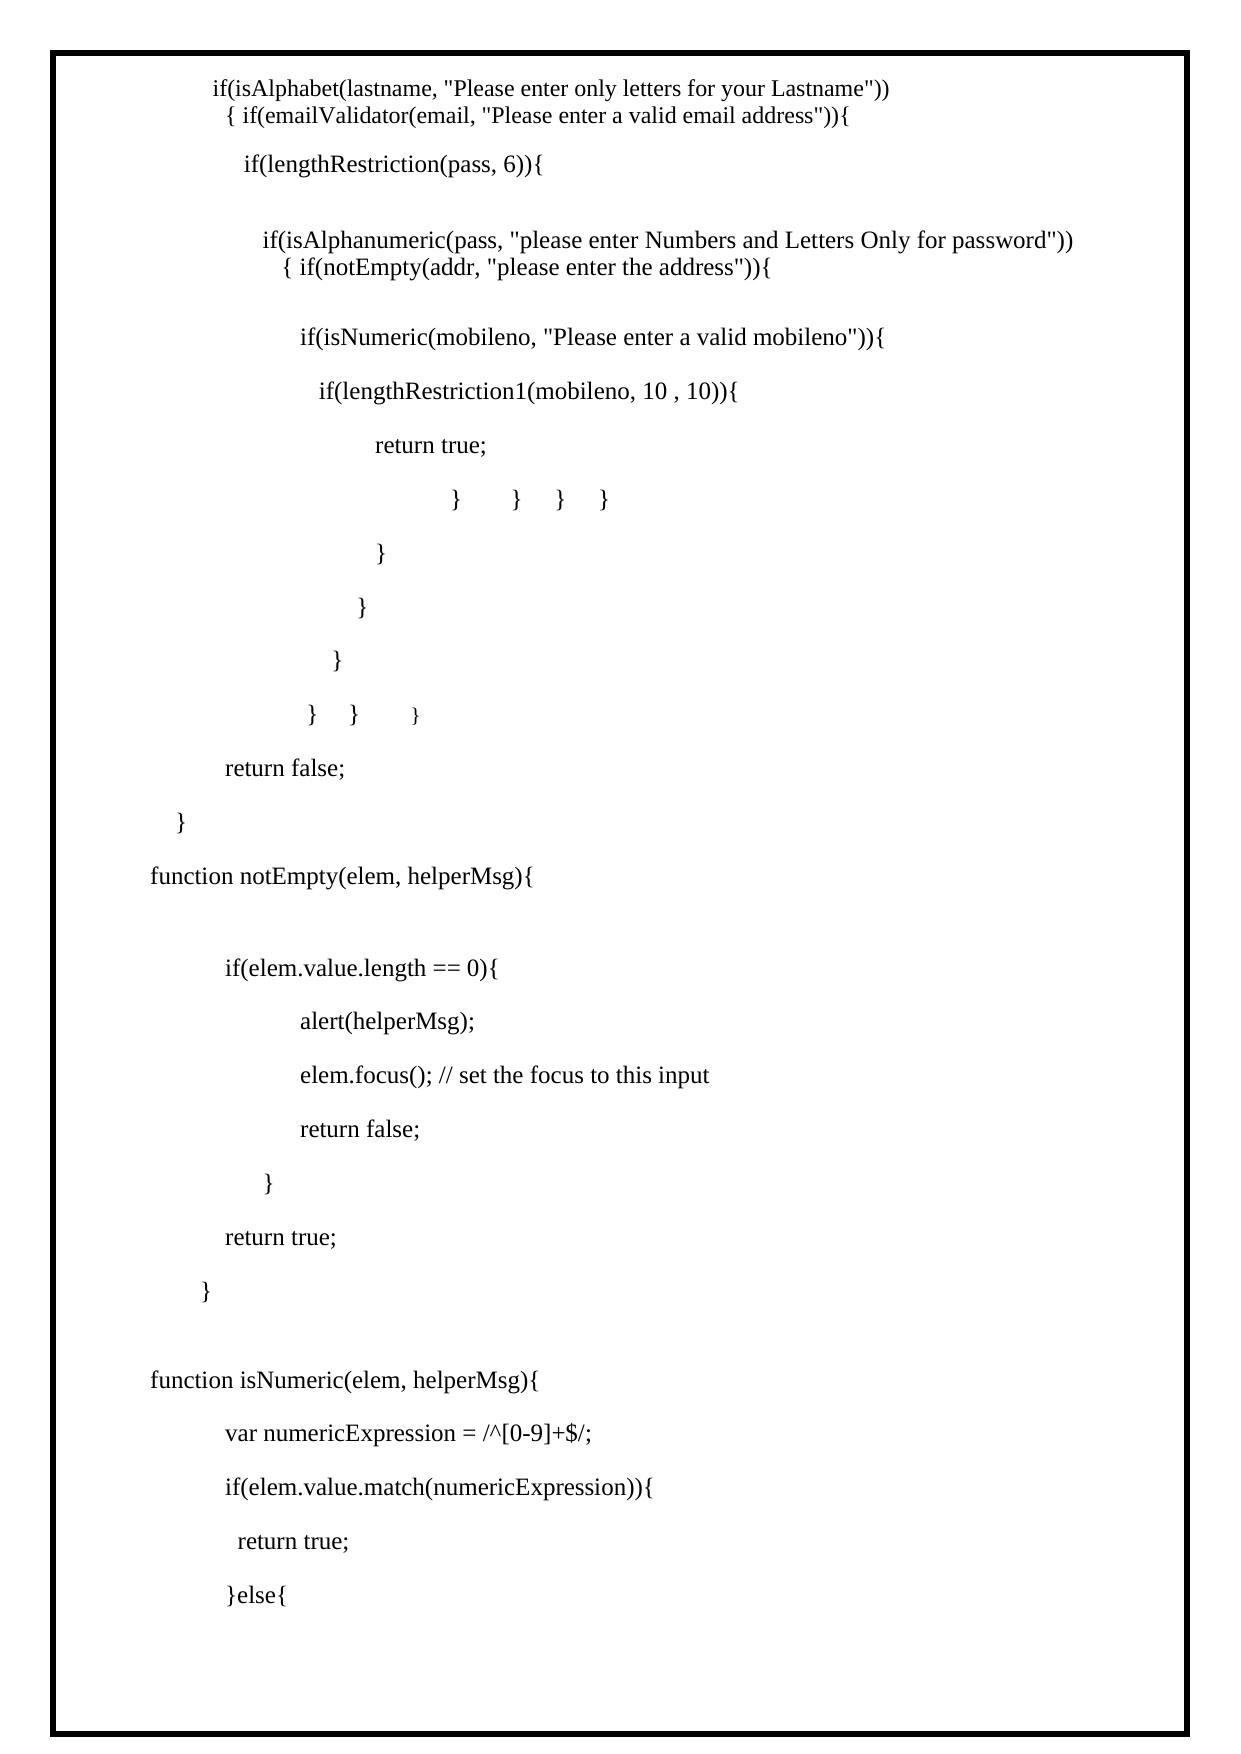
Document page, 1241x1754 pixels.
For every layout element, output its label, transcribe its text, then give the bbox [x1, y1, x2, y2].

text }else{ [225, 1580, 1092, 1609]
text if(elem.value.match(numericExpression)){ [225, 1472, 1092, 1501]
text if(isAlphabet(lastname, "Please enter only letters for your Lastname")){ if(emailValidator(email, "Please enter a valid email address")){ [212, 74, 931, 128]
text if(isAlphanumeric(pass, "please enter Numbers and Letters Only for password")){ if(notEmpty(addr, "please enter the address")){ [262, 228, 1085, 281]
text function notEmpty(elem, helperMsg){ [150, 861, 1092, 889]
text } [375, 538, 1092, 566]
text elem.focus(); // set the focus to this input [300, 1060, 1092, 1089]
text var numericExpression = /^[0-9]+$/; [225, 1418, 1092, 1447]
text return true; [237, 1526, 1092, 1555]
text } [356, 592, 1092, 620]
text } } } } [450, 484, 1092, 513]
text alert(helperMsg); [300, 1006, 1092, 1035]
text if(isNumeric(mobileno, "Please enter a valid mobileno")){ [300, 322, 1092, 351]
text return false; [225, 753, 1092, 782]
text } [262, 1168, 1092, 1197]
text return false; [300, 1114, 1092, 1143]
text } [331, 645, 1092, 674]
text } [175, 807, 1092, 836]
text if(lengthRestriction1(mobileno, 10 , 10)){ [319, 376, 1092, 405]
text function isNumeric(elem, helperMsg){ [150, 1365, 1092, 1393]
text if(lengthRestriction(pass, 6)){ [244, 149, 1092, 178]
text return true; [225, 1222, 1092, 1251]
text } [200, 1276, 1092, 1304]
text } } } [306, 699, 1092, 728]
text return true; [375, 430, 1092, 459]
text if(elem.value.length == 0){ [225, 953, 1092, 981]
